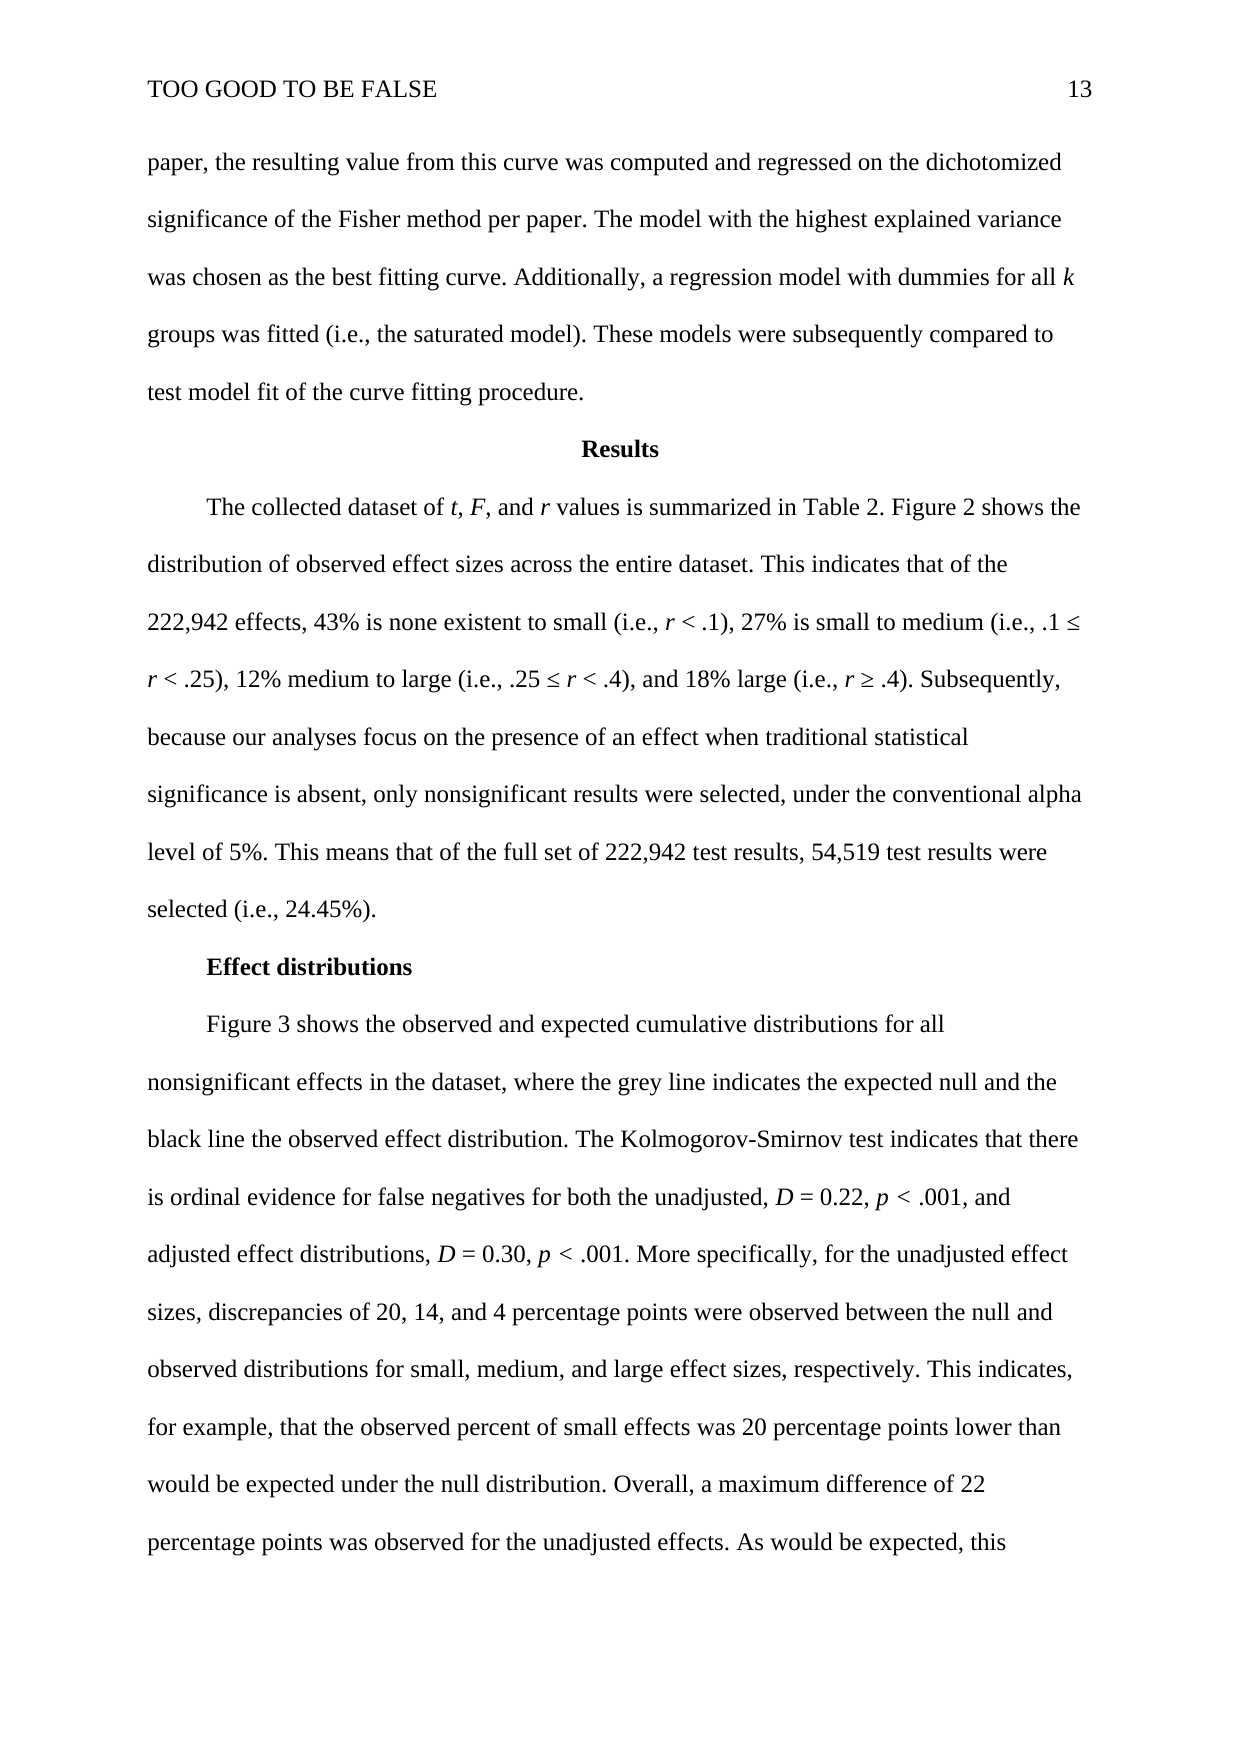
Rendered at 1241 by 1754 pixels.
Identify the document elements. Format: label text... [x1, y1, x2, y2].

text Results [147, 434, 1093, 463]
text The collected dataset of t, F, and r values is summarized in Table 2. Figure 2 shows the distribution of observed effect sizes across the entire dataset. This indicates that of the 222,942 effects, 43% is none existent to small (i.e., r < .1), 27% is small to medium (i.e., .1 ≤ r < .25), 12% medium to large (i.e., .25 ≤ r < .4), and 18% large (i.e., r ≥ .4). Subsequently, because our analyses focus on the presence of an effect when traditional statistical significance is absent, only nonsignificant results were selected, under the conventional alpha level of 5%. This means that of the full set of 222,942 test results, 54,519 test results were selected (i.e., 24.45%). [147, 492, 1093, 923]
text Effect distributions [147, 952, 1093, 981]
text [147, 147, 1093, 406]
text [147, 1009, 1093, 1556]
